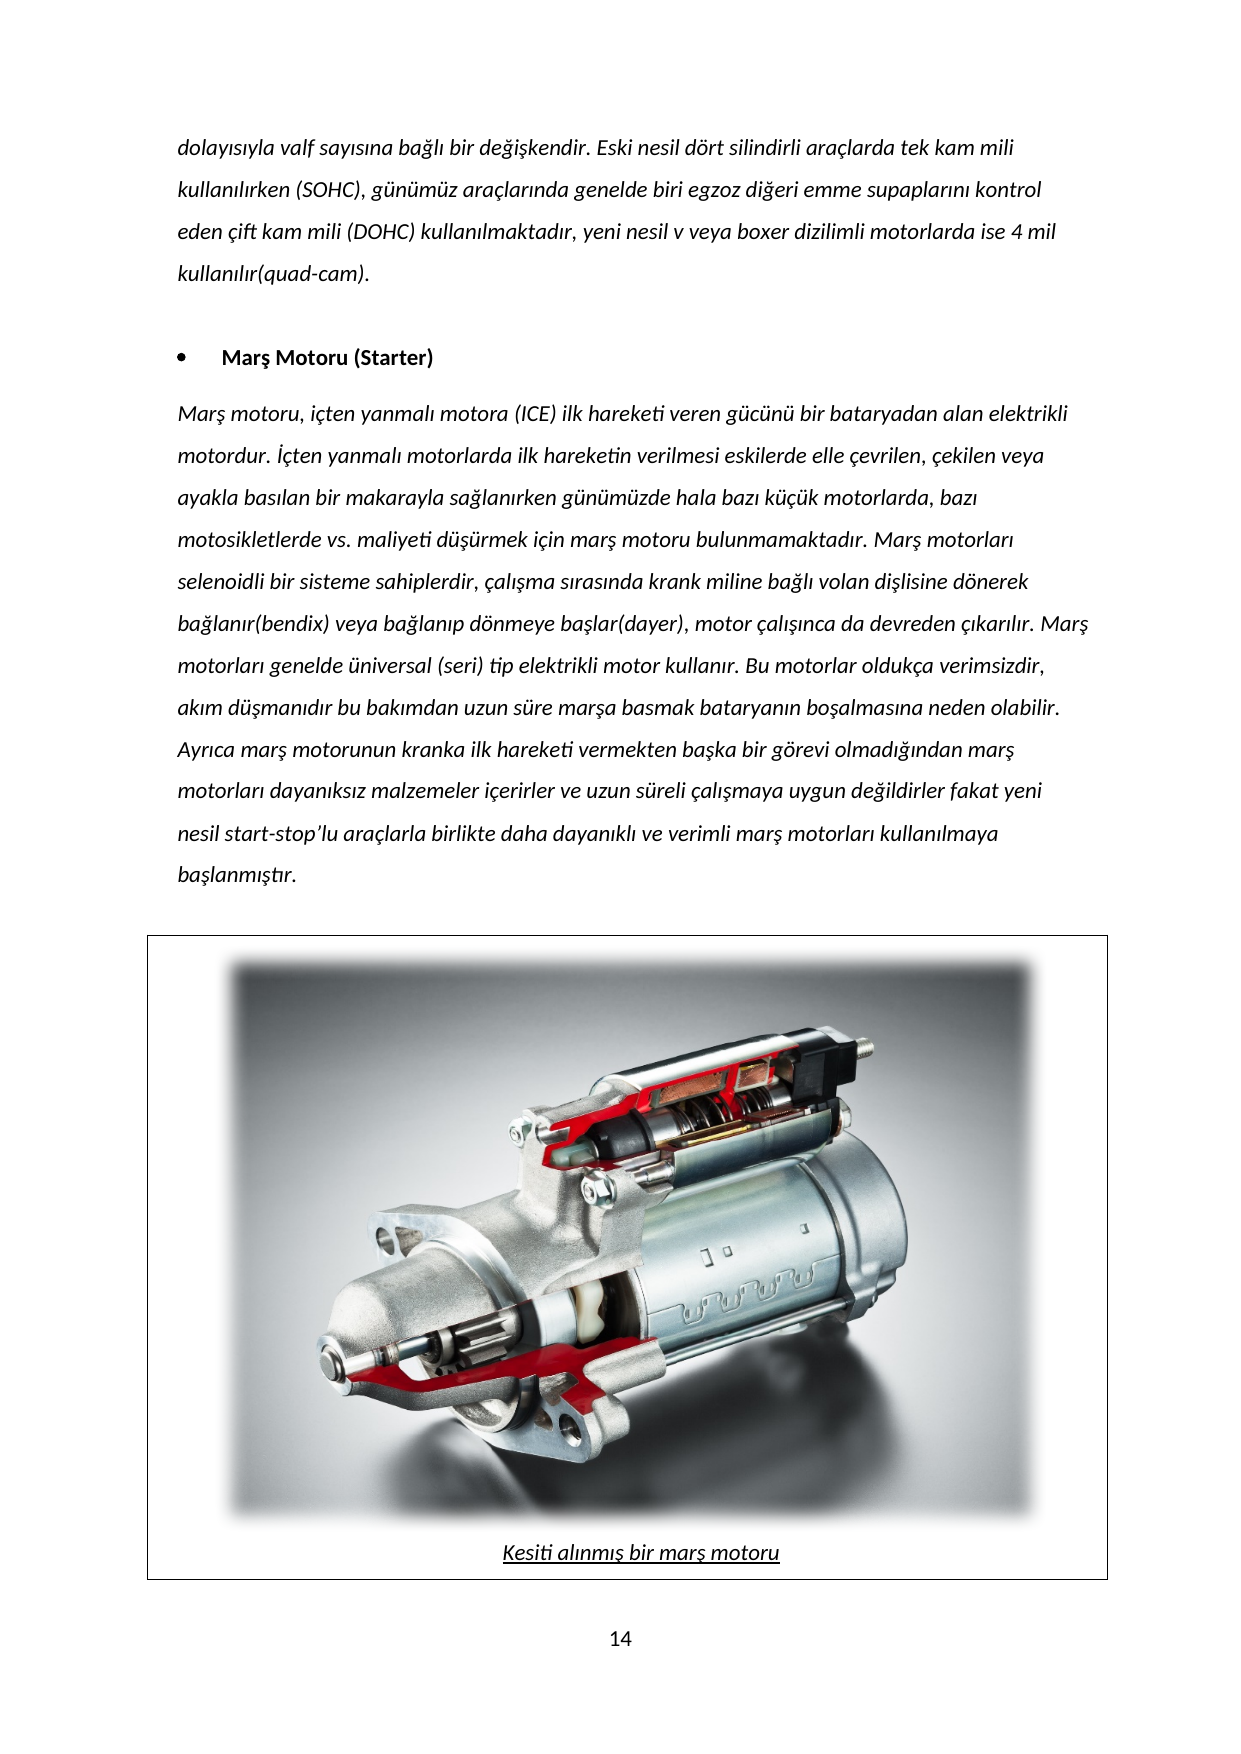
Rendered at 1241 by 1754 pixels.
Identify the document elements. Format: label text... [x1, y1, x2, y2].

list Marş motoru, içten yanmalı motora (ICE) ilk hareketi veren gücünü bir bataryadan alan elektrikli motordur. İçten yanmalı motorlarda ilk hareketin verilmesi eskilerde elle çevrilen, çekilen veya ayakla basılan bir makarayla sağlanırken günümüzde hala bazı küçük motorlarda, bazı motosikletlerde vs. maliyeti düşürmek için marş motoru bulunmamaktadır. Marş motorları selenoidli bir sisteme sahiplerdir, çalışma sırasında krank miline bağlı volan dişlisine dönerek bağlanır(bendix) veya bağlanıp dönmeye başlar(dayer), motor çalışınca da devreden çıkarılır. Marş motorları genelde üniversal (seri) tip elektrikli motor kullanır. Bu motorlar oldukça verimsizdir, akım düşmanıdır bu bakımdan uzun süre marşa basmak bataryanın boşalmasına neden olabilir. Ayrıca marş motorunun kranka ilk hareketi vermekten başka bir görevi olmadığından marş motorları dayanıksız malzemeler içerirler ve uzun süreli çalışmaya uygun değildirler fakat yeni nesil start-stop’lu araçlarla birlikte daha dayanıklı ve verimli marş motorları kullanılmaya başlanmıştır. [177, 399, 1093, 889]
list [177, 133, 1093, 287]
picture [241, 972, 1021, 1506]
table_header Kesiti alınmış bir marş motoru [148, 936, 1107, 1579]
list Marş Motoru (Starter) [177, 343, 1093, 371]
